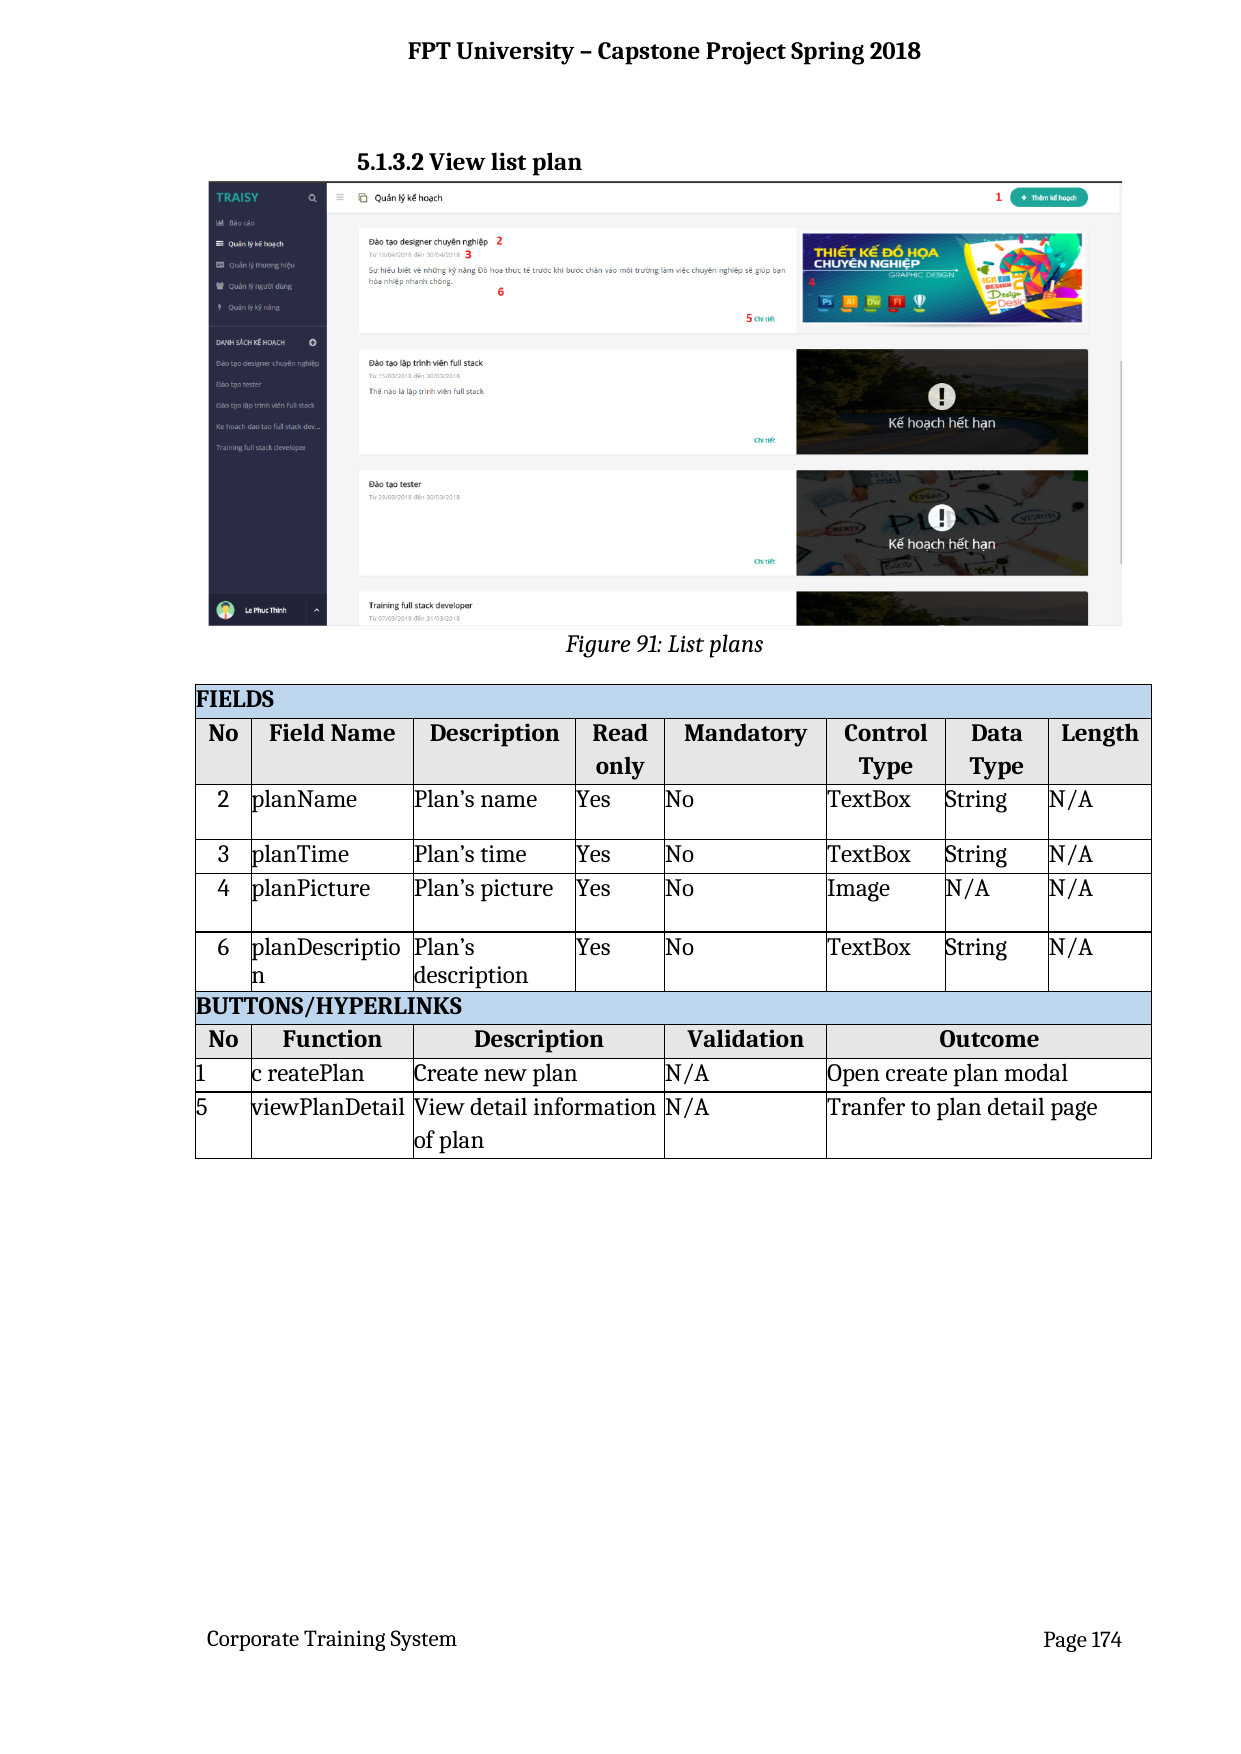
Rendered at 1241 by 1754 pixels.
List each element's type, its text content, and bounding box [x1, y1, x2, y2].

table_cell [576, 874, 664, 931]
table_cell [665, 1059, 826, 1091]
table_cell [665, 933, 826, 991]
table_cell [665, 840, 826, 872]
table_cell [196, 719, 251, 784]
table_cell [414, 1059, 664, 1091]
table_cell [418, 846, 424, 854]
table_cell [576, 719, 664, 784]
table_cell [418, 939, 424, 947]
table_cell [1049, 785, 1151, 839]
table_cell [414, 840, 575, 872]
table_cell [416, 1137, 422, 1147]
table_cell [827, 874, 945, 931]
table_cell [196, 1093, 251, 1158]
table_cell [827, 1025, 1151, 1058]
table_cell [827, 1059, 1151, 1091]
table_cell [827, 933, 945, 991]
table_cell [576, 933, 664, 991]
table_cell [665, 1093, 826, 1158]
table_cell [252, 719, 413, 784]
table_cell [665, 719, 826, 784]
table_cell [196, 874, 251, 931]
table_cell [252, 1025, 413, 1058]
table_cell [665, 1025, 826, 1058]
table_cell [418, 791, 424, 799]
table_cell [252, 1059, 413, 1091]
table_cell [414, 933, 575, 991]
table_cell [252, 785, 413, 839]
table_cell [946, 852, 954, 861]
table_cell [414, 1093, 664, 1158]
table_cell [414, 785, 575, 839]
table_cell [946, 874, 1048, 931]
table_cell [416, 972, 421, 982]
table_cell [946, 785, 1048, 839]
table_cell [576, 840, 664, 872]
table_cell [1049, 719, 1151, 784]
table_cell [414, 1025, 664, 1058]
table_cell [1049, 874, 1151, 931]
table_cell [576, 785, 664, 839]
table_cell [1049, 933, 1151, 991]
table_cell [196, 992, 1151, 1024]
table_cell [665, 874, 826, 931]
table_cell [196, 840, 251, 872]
subtitle 5.1.3.2 View list plan [357, 148, 1124, 176]
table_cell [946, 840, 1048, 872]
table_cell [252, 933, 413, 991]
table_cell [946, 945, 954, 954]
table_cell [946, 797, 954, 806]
text Figure 91: List plans [207, 630, 1122, 659]
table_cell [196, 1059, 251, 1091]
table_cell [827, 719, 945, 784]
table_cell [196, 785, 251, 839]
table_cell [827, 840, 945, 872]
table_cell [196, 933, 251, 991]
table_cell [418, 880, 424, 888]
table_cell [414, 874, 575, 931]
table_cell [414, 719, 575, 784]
picture [208, 181, 1123, 626]
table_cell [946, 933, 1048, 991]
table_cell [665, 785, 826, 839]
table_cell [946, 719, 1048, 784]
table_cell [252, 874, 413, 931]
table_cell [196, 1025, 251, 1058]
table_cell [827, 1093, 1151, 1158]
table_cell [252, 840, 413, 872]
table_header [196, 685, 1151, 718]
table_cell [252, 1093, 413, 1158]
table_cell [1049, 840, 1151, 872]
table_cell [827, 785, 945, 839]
